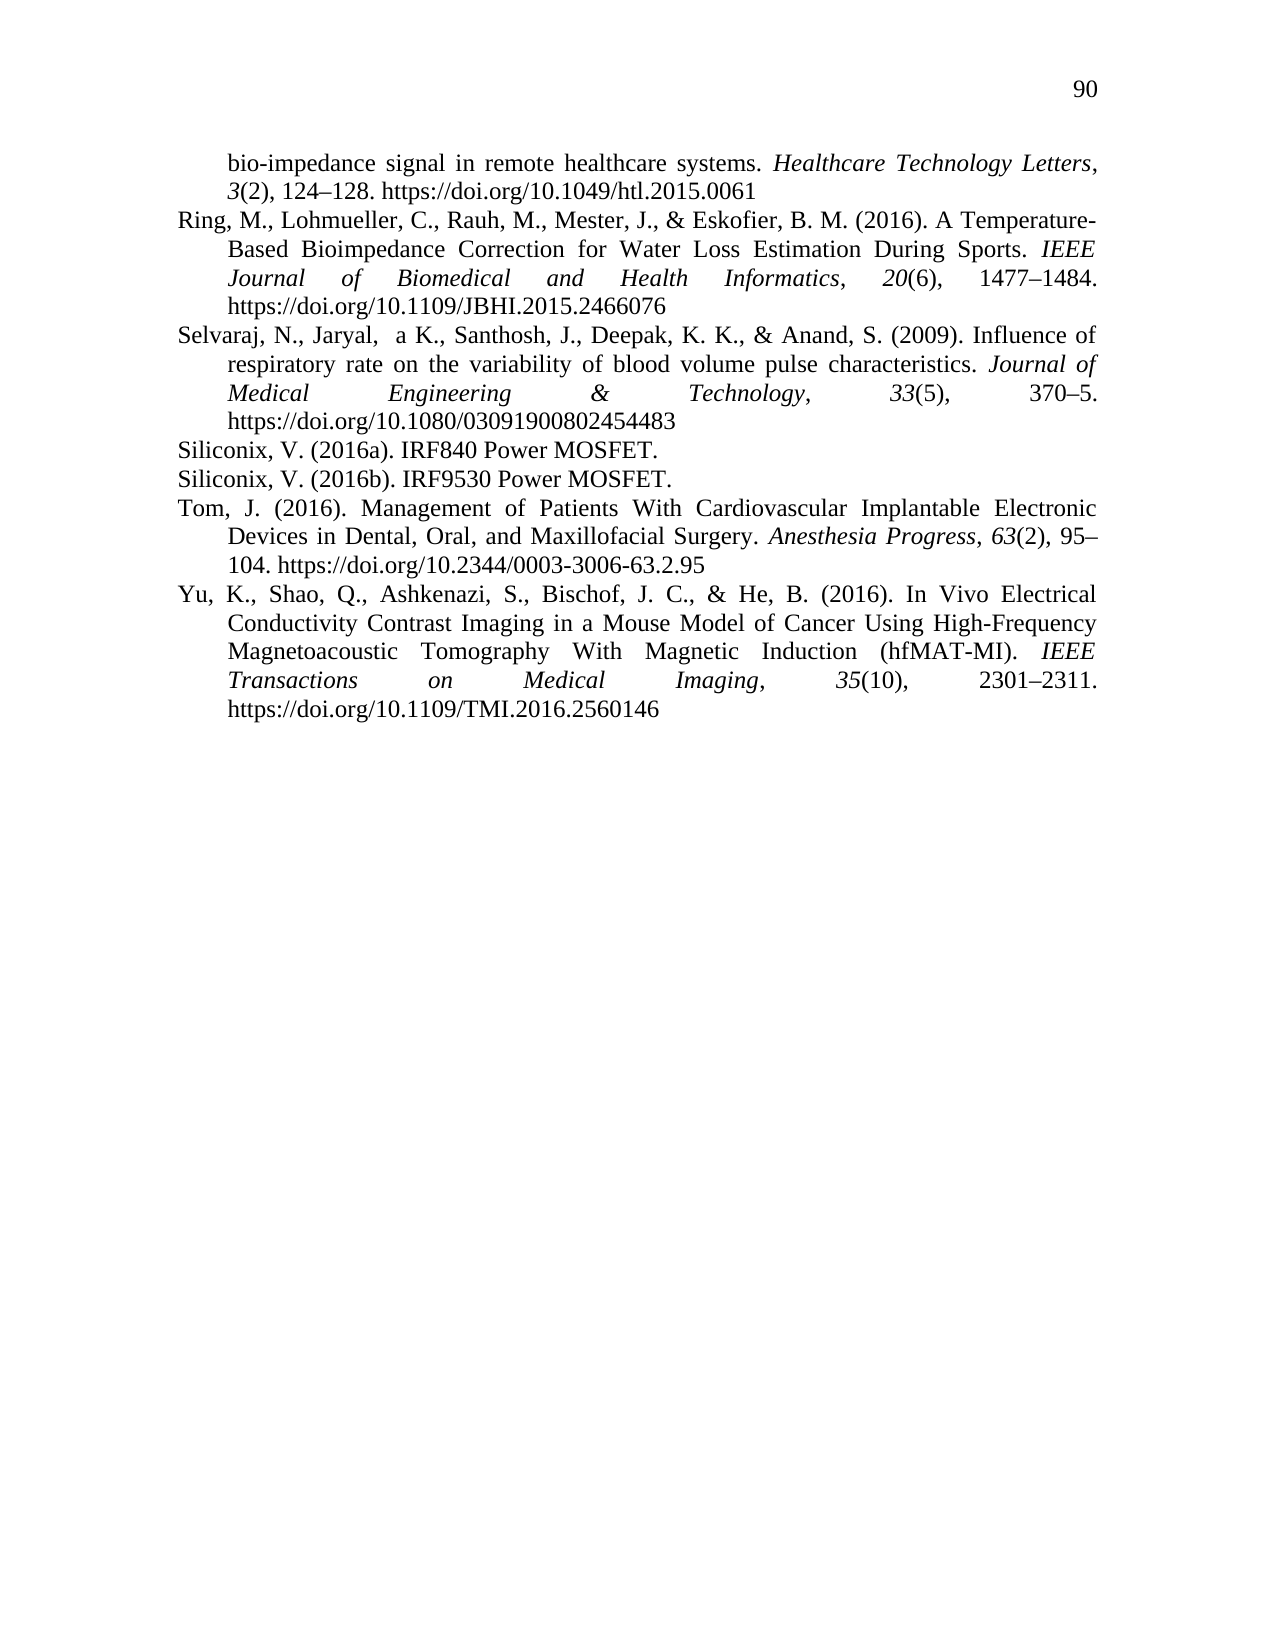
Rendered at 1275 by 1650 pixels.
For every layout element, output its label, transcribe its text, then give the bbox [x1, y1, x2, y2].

text Siliconix, V. (2016b). IRF9530 Power MOSFET. [177, 464, 1098, 493]
text Yu, K., Shao, Q., Ashkenazi, S., Bischof, J. C., & He, B. (2016). In Vivo Electrical Conductivity Contrast Imaging in a Mouse Model of Cancer Using High-Frequency Magnetoacoustic Tomography With Magnetic Induction (hfMAT-MI). IEEE Transactions on Medical Imaging, 35(10), 2301–2311. https://doi.org/10.1109/TMI.2016.2560146 [177, 579, 1098, 723]
text Selvaraj, N., Jaryal, a K., Santhosh, J., Deepak, K. K., & Anand, S. (2009). Influence of respiratory rate on the variability of blood volume pulse characteristics. Journal of Medical Engineering & Technology, 33(5), 370–5. https://doi.org/10.1080/03091900802454483 [177, 320, 1098, 435]
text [177, 148, 1098, 205]
text Siliconix, V. (2016a). IRF840 Power MOSFET. [177, 435, 1098, 464]
text Tom, J. (2016). Management of Patients With Cardiovascular Implantable Electronic Devices in Dental, Oral, and Maxillofacial Surgery. Anesthesia Progress, 63(2), 95–104. https://doi.org/10.2344/0003-3006-63.2.95 [177, 493, 1098, 579]
text Ring, M., Lohmueller, C., Rauh, M., Mester, J., & Eskofier, B. M. (2016). A Temperature-Based Bioimpedance Correction for Water Loss Estimation During Sports. IEEE Journal of Biomedical and Health Informatics, 20(6), 1477–1484. https://doi.org/10.1109/JBHI.2015.2466076 [177, 205, 1098, 320]
